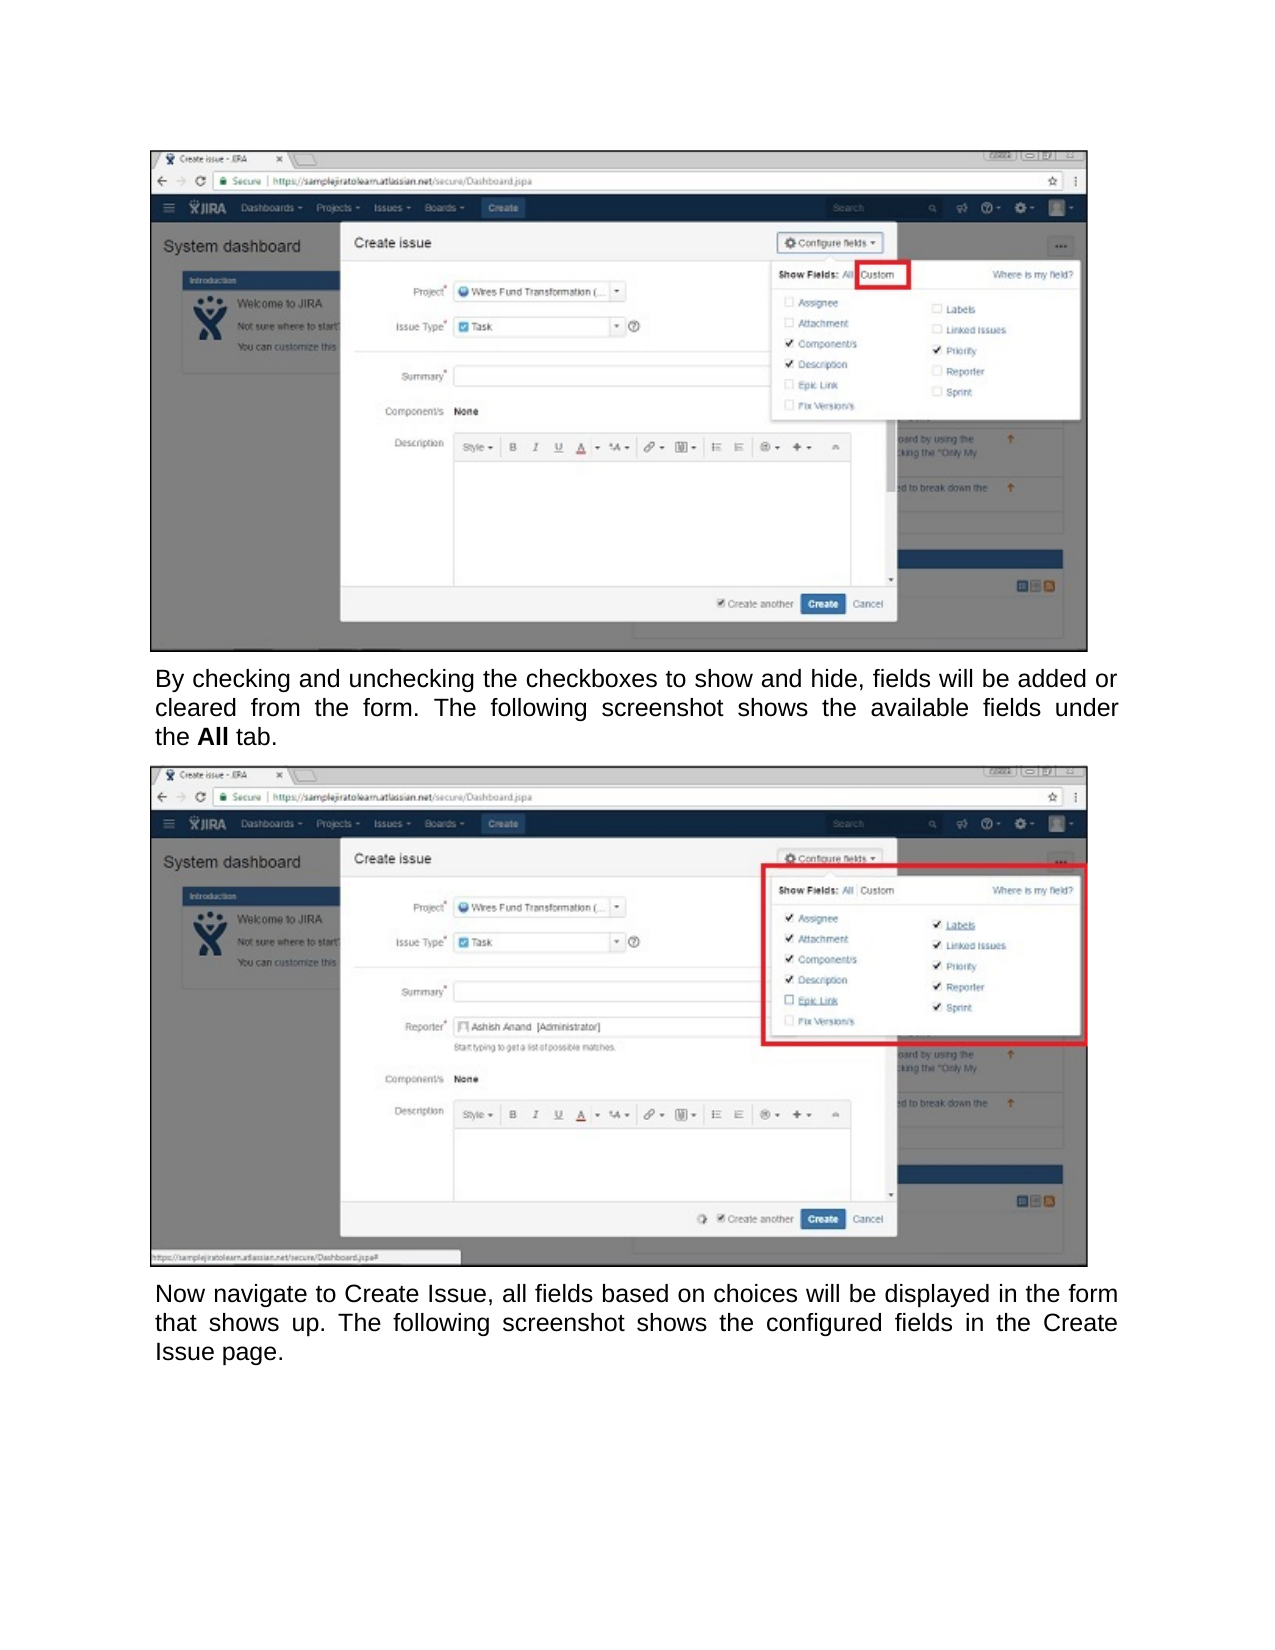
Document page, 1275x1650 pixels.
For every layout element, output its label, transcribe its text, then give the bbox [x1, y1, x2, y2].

picture [150, 765, 1088, 1267]
text Now navigate to Create Issue, all fields based on choices will be displayed in the form that shows up. The following screenshot shows the configured fields in the Create Issue page. [155, 1279, 1120, 1366]
picture [150, 150, 1088, 652]
text By checking and unchecking the checkboxes to show and hide, fields will be added or cleared from the form. The following screenshot shows the available fields under the All tab. [155, 664, 1120, 750]
